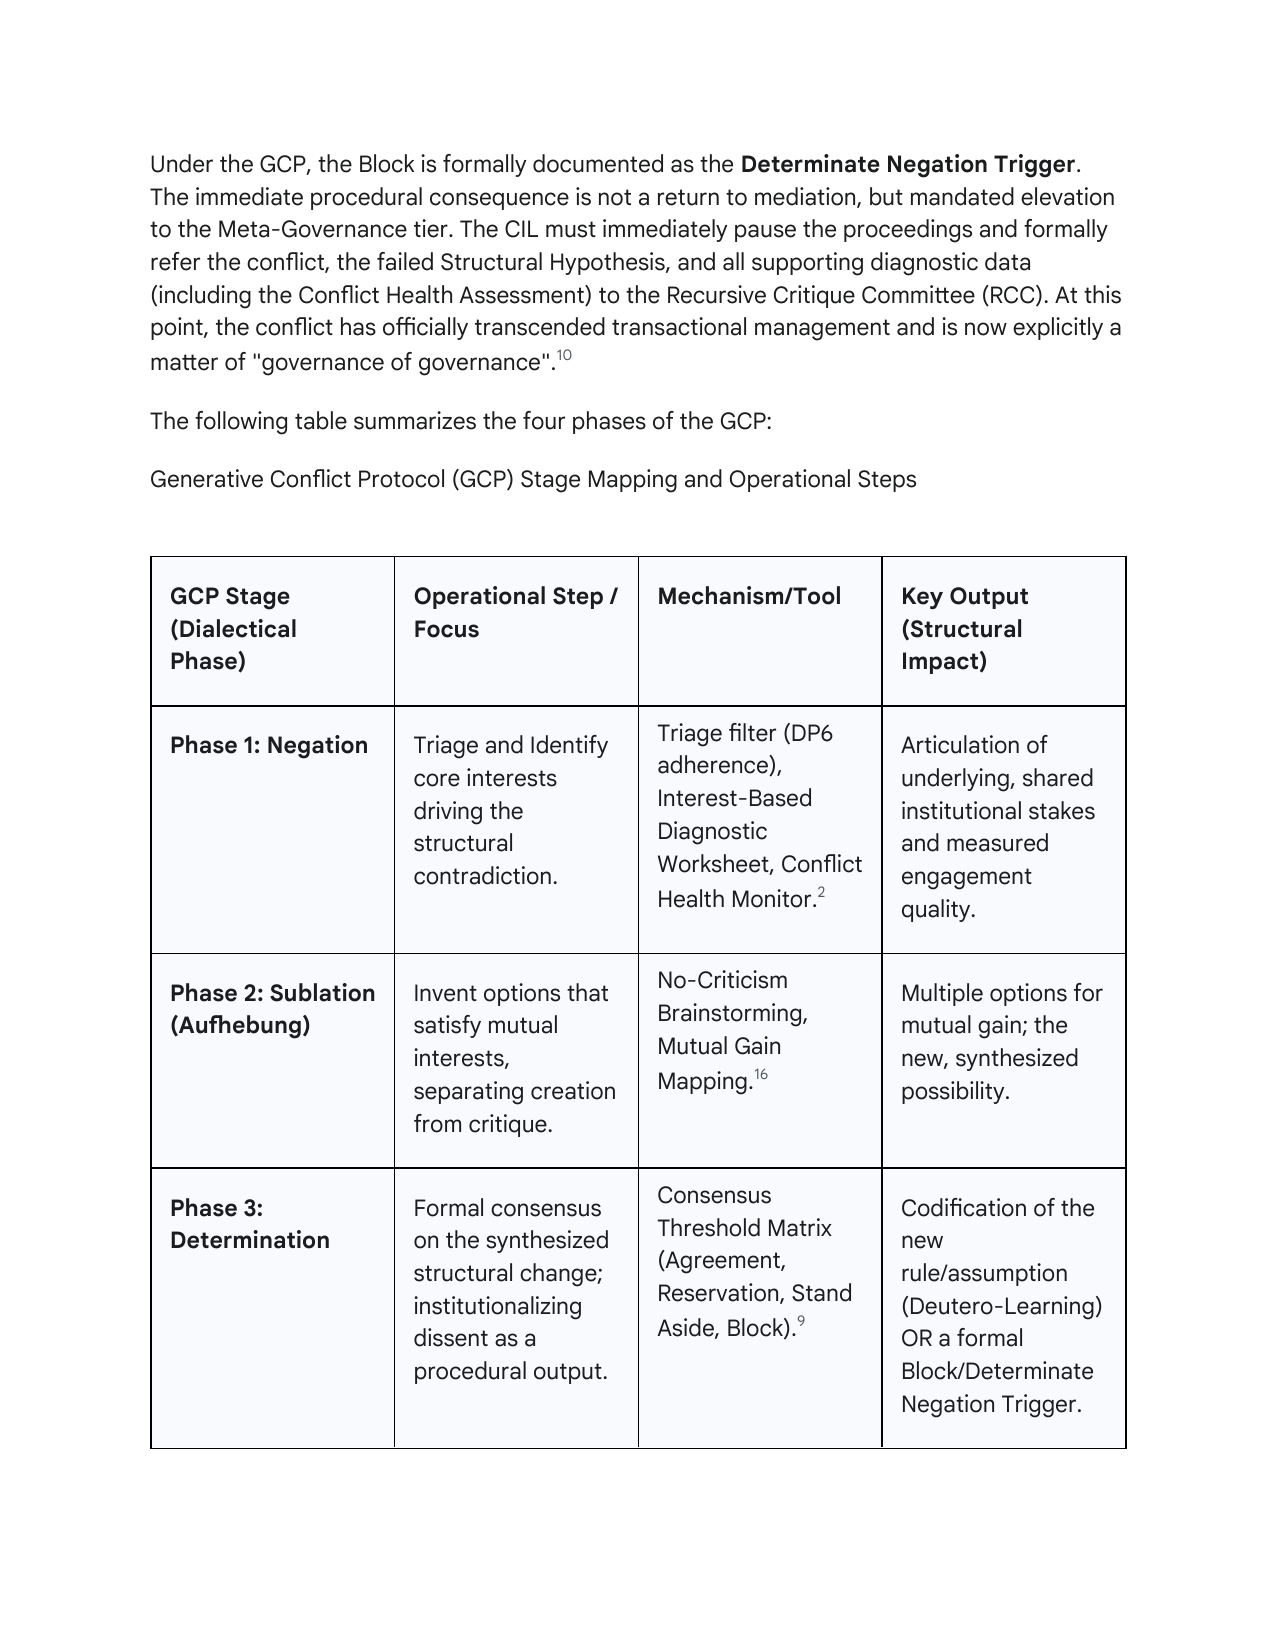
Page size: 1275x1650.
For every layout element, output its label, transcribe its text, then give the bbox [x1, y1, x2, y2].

table_header Key Output (Structural Impact) [883, 557, 1125, 705]
table_header Mechanism/Tool [639, 557, 881, 705]
text Generative Conflict Protocol (GCP) Stage Mapping and Operational Steps [150, 465, 1125, 494]
table_cell Phase 2: Sublation (Aufhebung) [152, 954, 394, 1167]
table_header GCP Stage (Dialectical Phase) [152, 557, 394, 705]
table_cell Articulation of underlying, shared institutional stakes and measured engagement quality. [883, 707, 1125, 952]
table_cell Multiple options for mutual gain; the new, synthesized possibility. [883, 954, 1125, 1167]
table_cell Codification of the new rule/assumption (Deutero-Learning) OR a formal Block/Determinate Negation Trigger. [883, 1169, 1125, 1447]
table_cell Formal consensus on the synthesized structural change; institutionalizing dissent as a procedural output. [395, 1169, 638, 1447]
table_cell Triage and Identify core interests driving the structural contradiction. [395, 707, 638, 952]
text Under the GCP, the Block is formally documented as the Determinate Negation Trigger. The immediate procedural consequence is not a return to mediation, but mandated elevation to the Meta-Governance tier. The CIL must immediately pause the proceedings and formally refer the conflict, the failed Structural Hypothesis, and all supporting diagnostic data (including the Conflict Health Assessment) to the Recursive Critique Committee (RCC). At this point, the conflict has officially transcended transactional management and is now explicitly a matter of "governance of governance".10 [150, 150, 1125, 378]
table_cell Phase 1: Negation [152, 707, 394, 952]
table_cell No-Criticism Brainstorming, Mutual Gain Mapping.16 [639, 954, 881, 1167]
table_header Operational Step / Focus [395, 557, 638, 705]
table_cell Phase 3: Determination [152, 1169, 394, 1447]
table_cell Consensus Threshold Matrix (Agreement, Reservation, Stand Aside, Block).9 [639, 1169, 881, 1447]
text The following table summarizes the four phases of the GCP: [150, 407, 1125, 436]
table_cell Invent options that satisfy mutual interests, separating creation from critique. [395, 954, 638, 1167]
table_cell Triage filter (DP6 adherence), Interest-Based Diagnostic Worksheet, Conflict Health Monitor.2 [639, 707, 881, 952]
